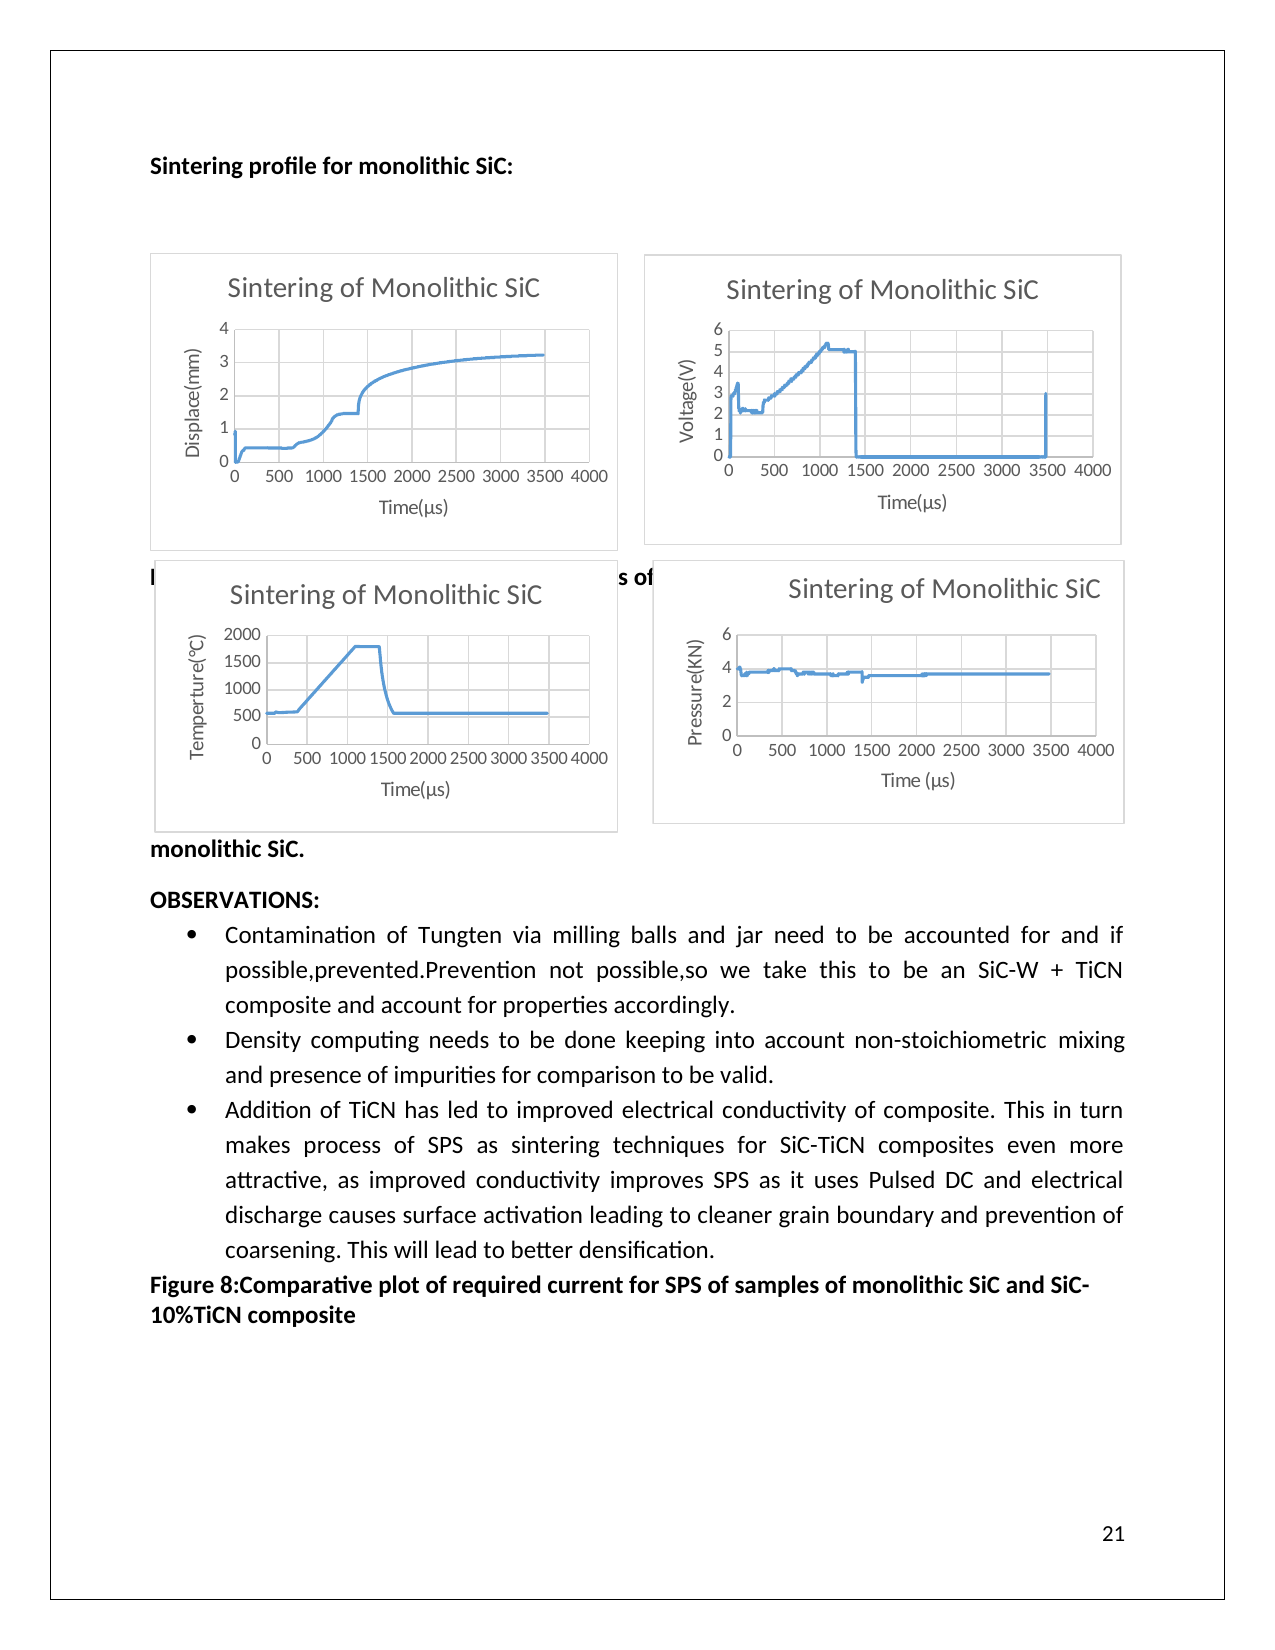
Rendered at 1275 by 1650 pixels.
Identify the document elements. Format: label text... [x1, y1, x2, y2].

text Figure 8:Comparative plot of required current for SPS of samples of monolithic SiC and SiC-10%TiCN composite [150, 1269, 1125, 1330]
text Sintering profile for monolithic SiC: [150, 150, 1125, 181]
list Density computing needs to be done keeping into account non-stoichiometric mixing and presence of impurities for comparison to be valid. [187, 1024, 1125, 1089]
list Addition of TiCN has led to improved electrical conductivity of composite. This in turn makes process of SPS as sintering techniques for SiC-TiCN composites even more attractive, as improved conductivity improves SPS as it uses Pulsed DC and electrical discharge causes surface activation leading to cleaner grain boundary and prevention of coarsening. This will lead to better densification. [187, 1094, 1125, 1264]
text Figure 7:Graphs indicating various parameters of sintering throughout duration of SPS for monolithic SiC. [150, 304, 1125, 863]
text OBSERVATIONS: [150, 884, 1125, 914]
list Contamination of Tungten via milling balls and jar need to be accounted for and if possible,prevented.Prevention not possible,so we take this to be an SiC-W + TiCN composite and account for properties accordingly. [187, 919, 1125, 1019]
